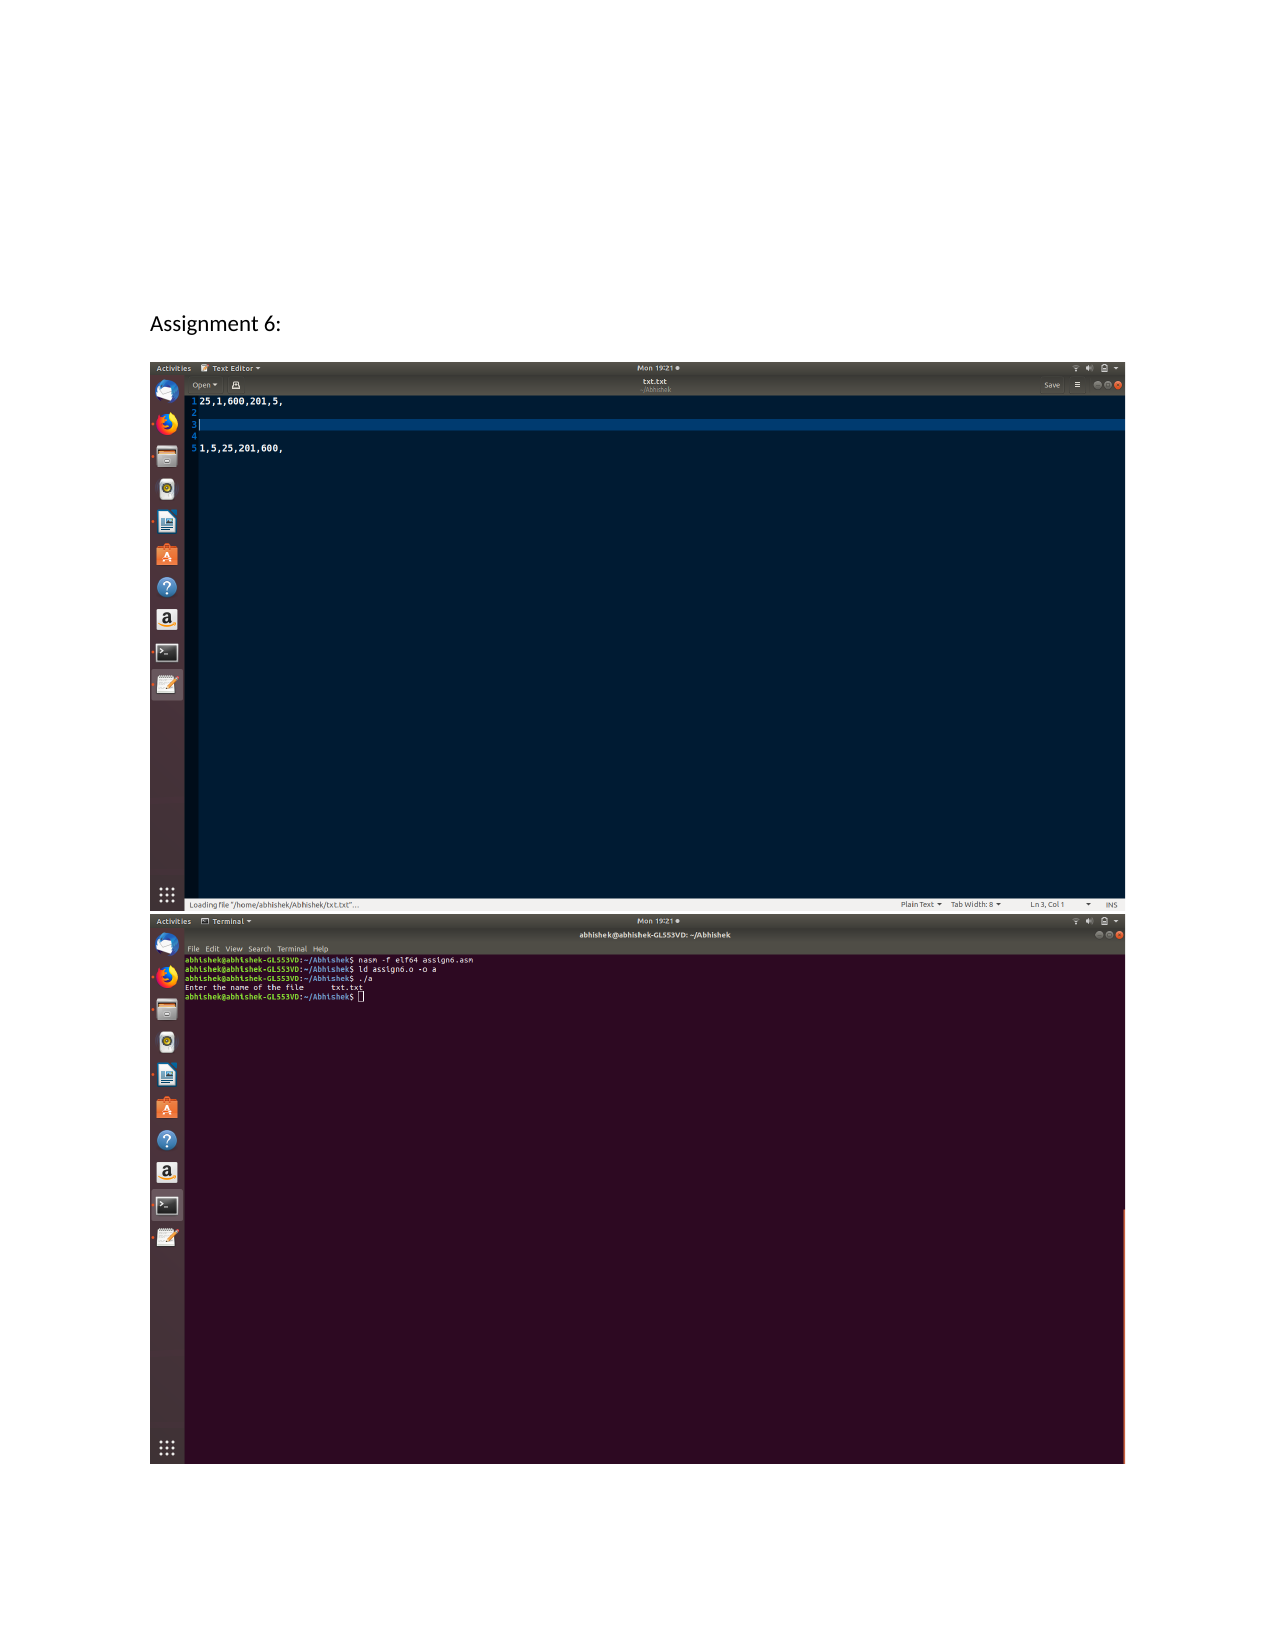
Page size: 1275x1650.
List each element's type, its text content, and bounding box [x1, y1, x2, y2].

picture [150, 362, 1125, 911]
text Assignment 6: [150, 309, 1125, 337]
picture [150, 914, 1125, 1464]
